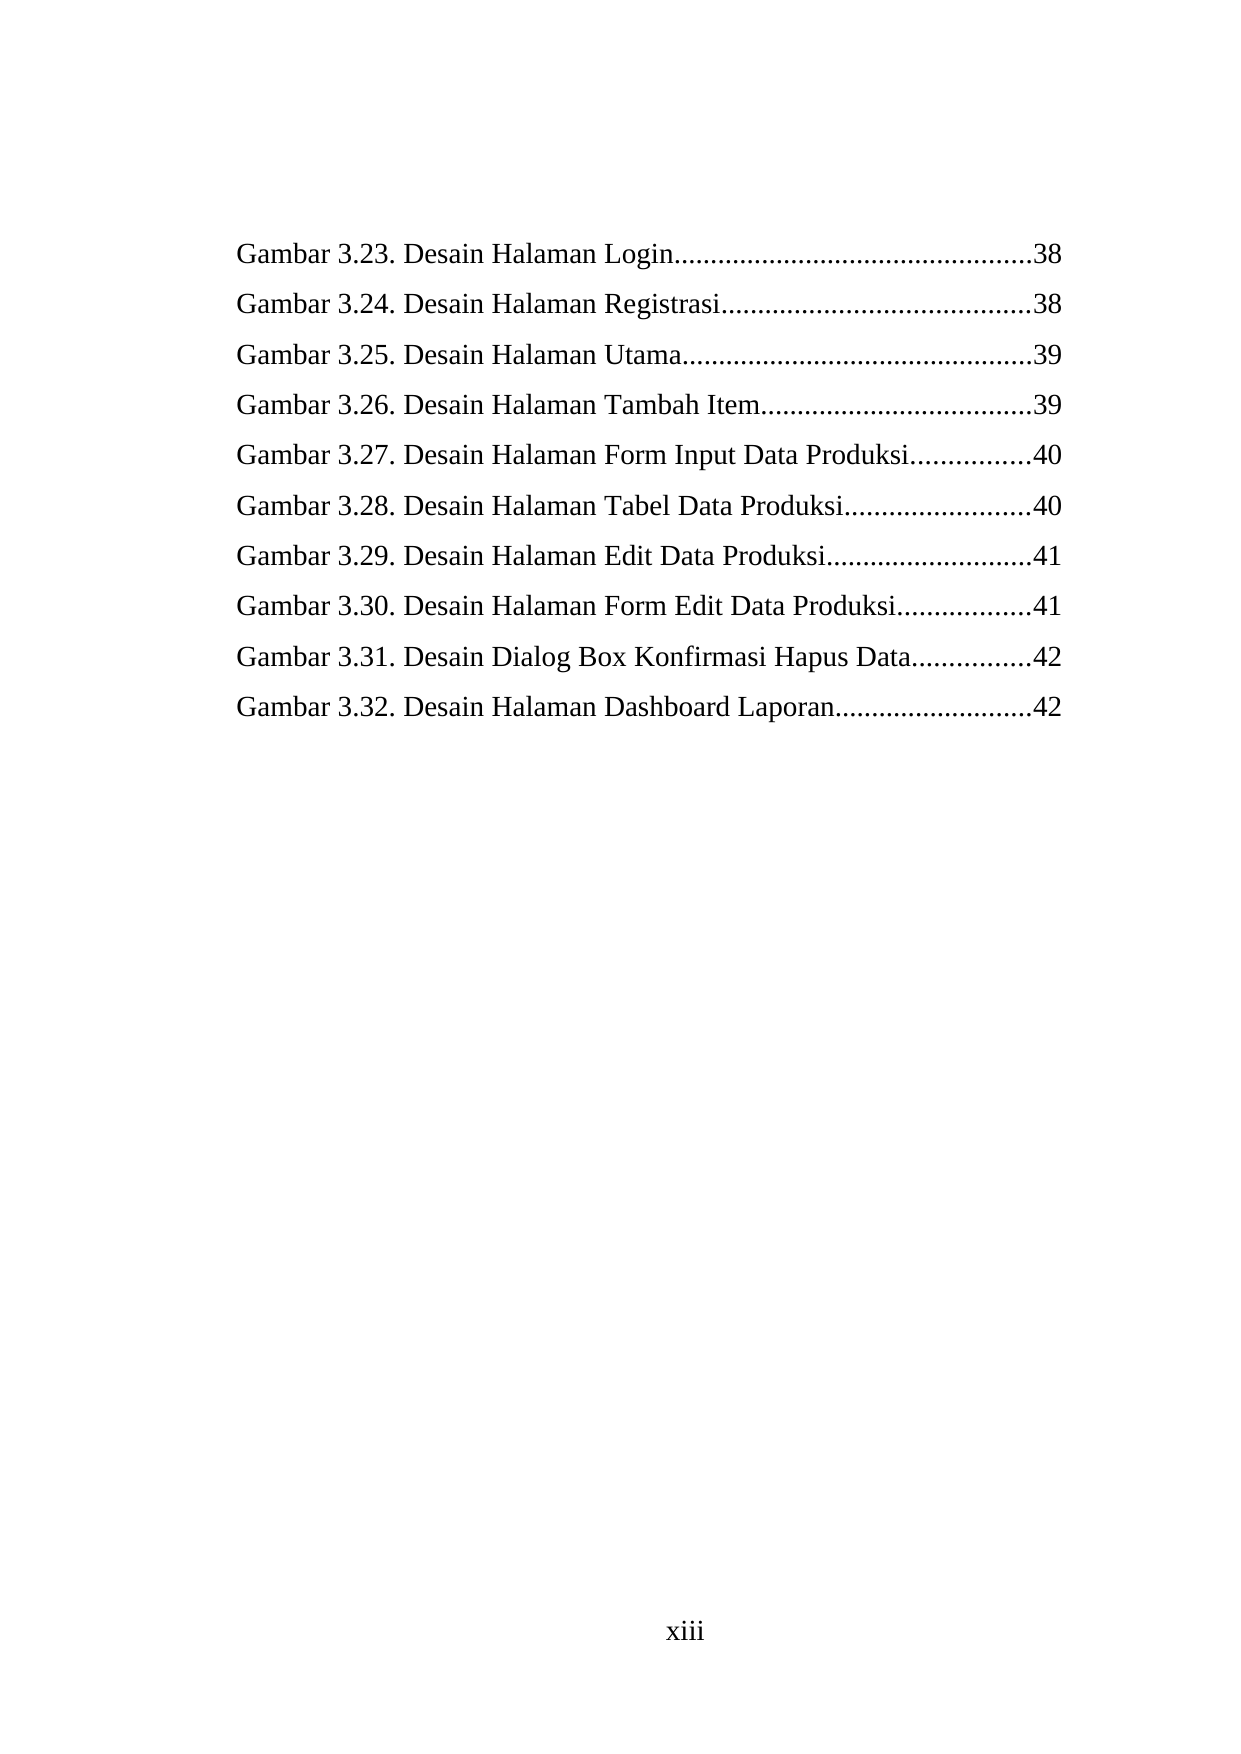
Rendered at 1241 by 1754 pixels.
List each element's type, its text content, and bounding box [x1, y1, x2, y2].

text Gambar 3.30. Desain Halaman Form Edit Data Produksi 41 [236, 588, 1063, 622]
text Gambar 3.28. Desain Halaman Tabel Data Produksi 40 [236, 488, 1063, 521]
text Gambar 3.31. Desain Dialog Box Konfirmasi Hapus Data 42 [236, 639, 1063, 672]
text Gambar 3.26. Desain Halaman Tambah Item 39 [236, 387, 1063, 421]
text Gambar 3.25. Desain Halaman Utama 39 [236, 337, 1063, 370]
text Gambar 3.23. Desain Halaman Login 38 [236, 236, 1063, 270]
text Gambar 3.27. Desain Halaman Form Input Data Produksi 40 [236, 437, 1063, 471]
text Gambar 3.32. Desain Halaman Dashboard Laporan 42 [236, 689, 1063, 723]
text Gambar 3.29. Desain Halaman Edit Data Produksi 41 [236, 538, 1063, 572]
text Gambar 3.24. Desain Halaman Registrasi 38 [236, 287, 1063, 320]
